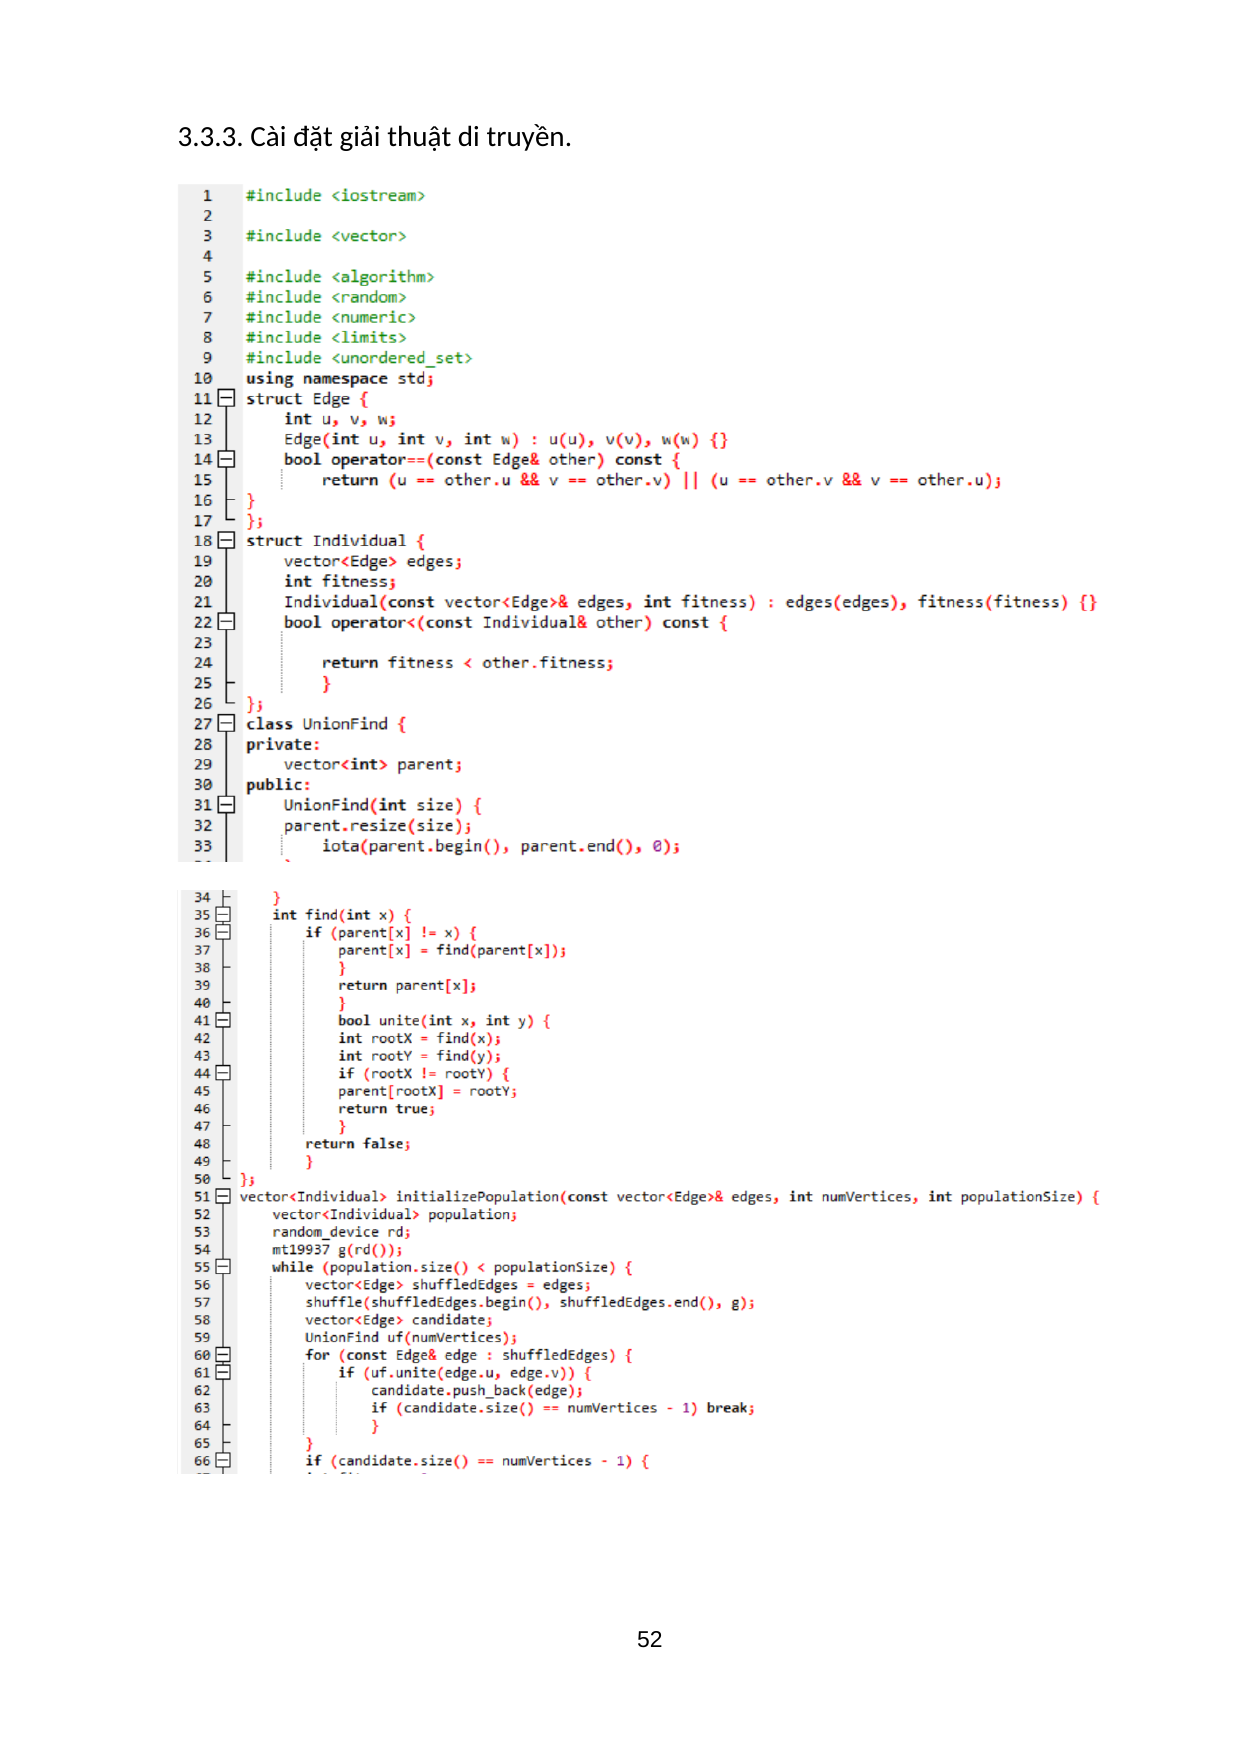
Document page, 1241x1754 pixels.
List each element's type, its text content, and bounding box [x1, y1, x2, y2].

subtitle 3.3.3. Cài đặt giải thuật di truyền. [177, 118, 1122, 154]
picture [177, 890, 1118, 1474]
picture [177, 184, 1118, 862]
